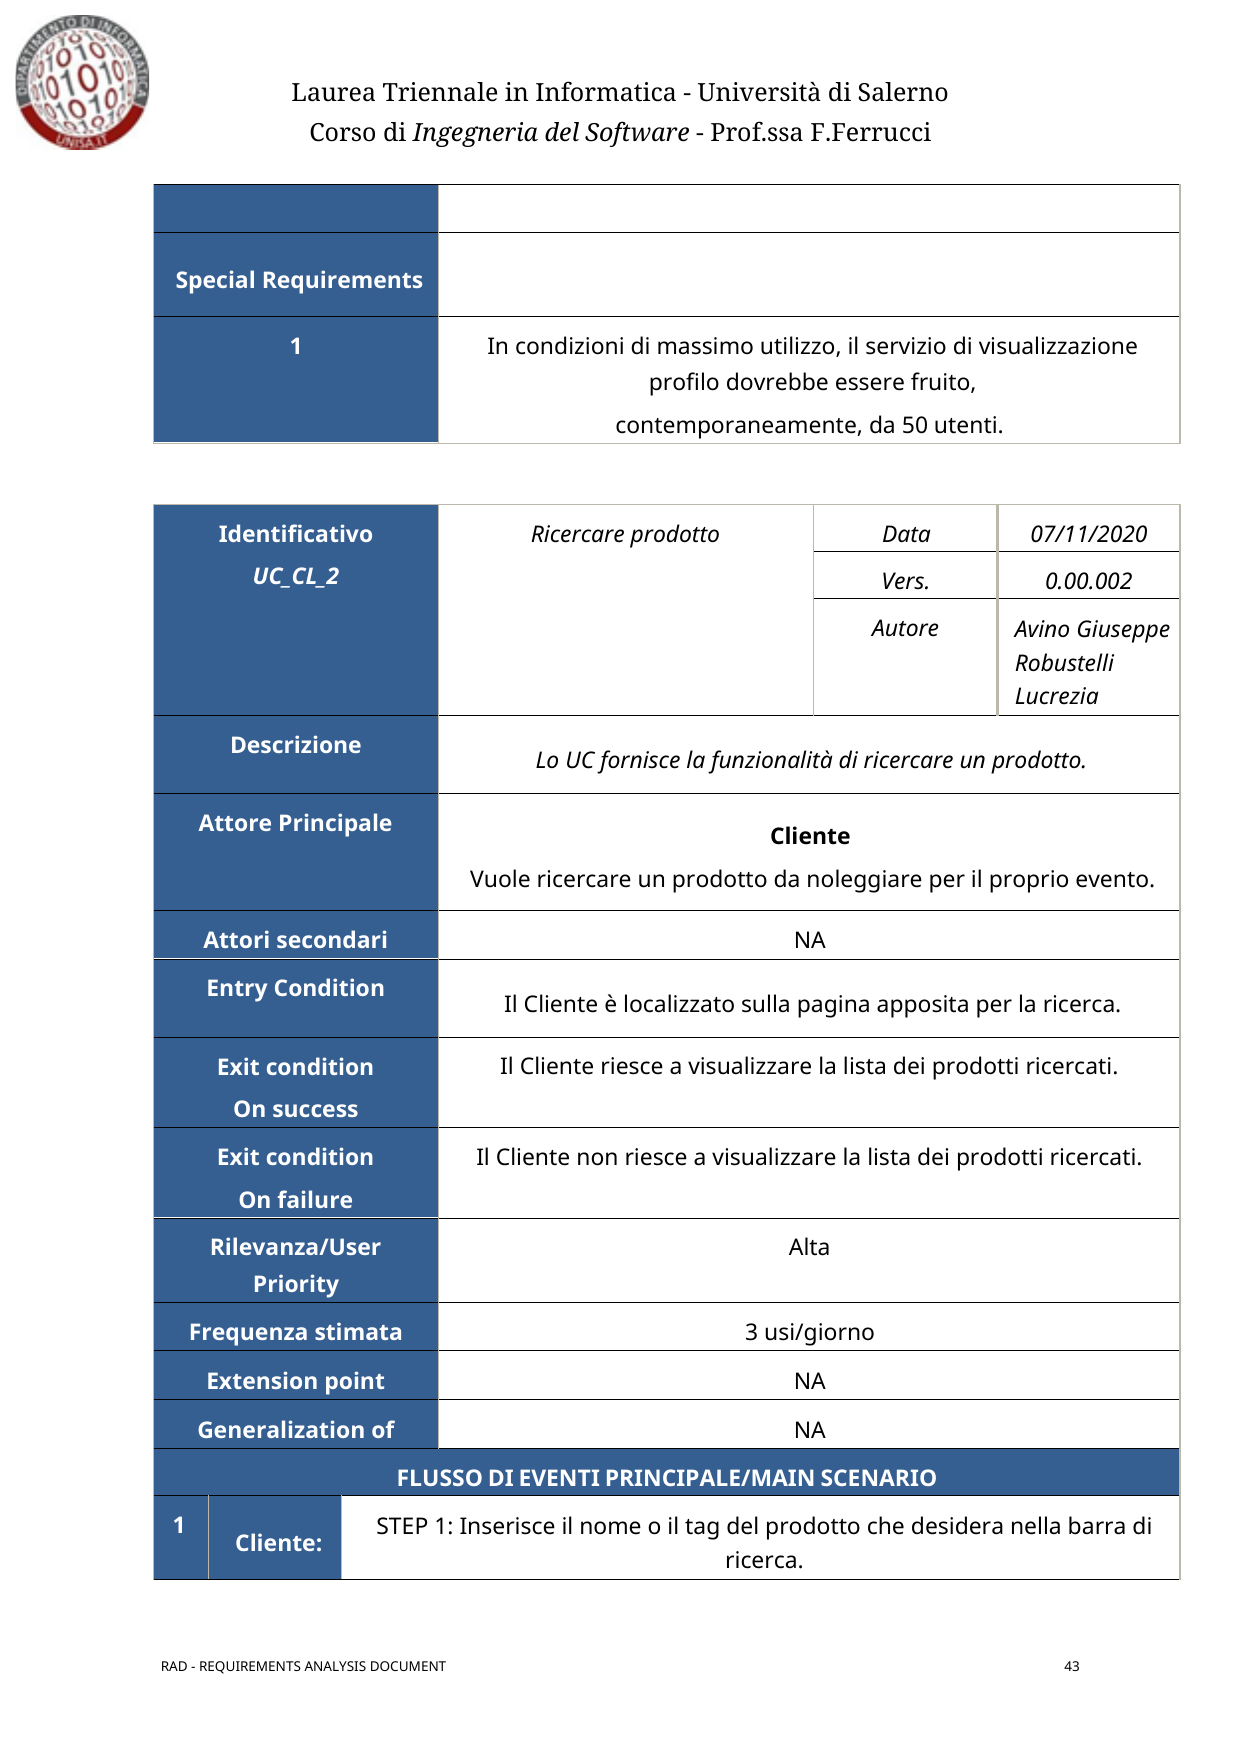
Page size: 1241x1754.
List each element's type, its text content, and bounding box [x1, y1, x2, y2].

picture [15, 15, 150, 150]
table_cell Cliente Vuole ricercare un prodotto da noleggiare per il proprio evento. [439, 794, 1179, 910]
table_header Data [814, 505, 996, 551]
table_cell Generalization of [154, 1400, 438, 1448]
table_cell FLUSSO DI EVENTI PRINCIPALE/MAIN SCENARIO [154, 1449, 1179, 1495]
table_cell [439, 233, 1179, 316]
table_cell Autore [814, 599, 996, 715]
table_cell Attori secondari [154, 911, 438, 958]
table_cell Alta [439, 1219, 1179, 1302]
table_cell Lo UC fornisce la funzionalità di ricercare un prodotto. [439, 716, 1179, 793]
table_cell 1 [154, 1496, 208, 1579]
table_cell Entry Condition [154, 960, 438, 1037]
table_header Ricercare prodotto [439, 505, 813, 715]
table_cell NA [439, 1351, 1179, 1399]
table_cell Avino Giuseppe Robustelli Lucrezia [999, 599, 1179, 715]
table_cell Il Cliente è localizzato sulla pagina apposita per la ricerca. [439, 960, 1179, 1037]
table_cell Descrizione [154, 716, 438, 793]
table_cell 1 [154, 317, 438, 442]
table_cell Exit condition On success [154, 1038, 438, 1127]
table_header Identificativo UC_CL_2 [154, 505, 438, 715]
table_cell 3 usi/giorno [439, 1303, 1179, 1350]
table_cell Extension point [154, 1351, 438, 1399]
table_cell In condizioni di massimo utilizzo, il servizio di visualizzazione profilo dovrebbe essere fruito, contemporaneamente, da 50 utenti. [439, 317, 1179, 442]
table_cell Cliente: [209, 1496, 341, 1579]
table_cell Il Cliente non riesce a visualizzare la lista dei prodotti ricercati. [439, 1128, 1179, 1217]
table_header 07/11/2020 [999, 505, 1179, 551]
table_cell Vers. [814, 552, 996, 598]
table_cell Attore Principale [154, 794, 438, 910]
table_cell NA [439, 1400, 1179, 1448]
table_cell STEP 1: Inserisce il nome o il tag del prodotto che desidera nella barra di ricerca. [342, 1496, 1179, 1579]
table_cell Il Cliente riesce a visualizzare la lista dei prodotti ricercati. [439, 1038, 1179, 1127]
table_cell Special Requirements [154, 233, 438, 316]
table_cell Frequenza stimata [154, 1303, 438, 1350]
table_cell Exit condition On failure [154, 1128, 438, 1217]
table_cell [439, 185, 1179, 232]
table_cell 0.00.002 [999, 552, 1179, 598]
table_cell Rilevanza/User Priority [154, 1219, 438, 1302]
table_cell [154, 185, 438, 232]
table_cell NA [439, 911, 1179, 958]
